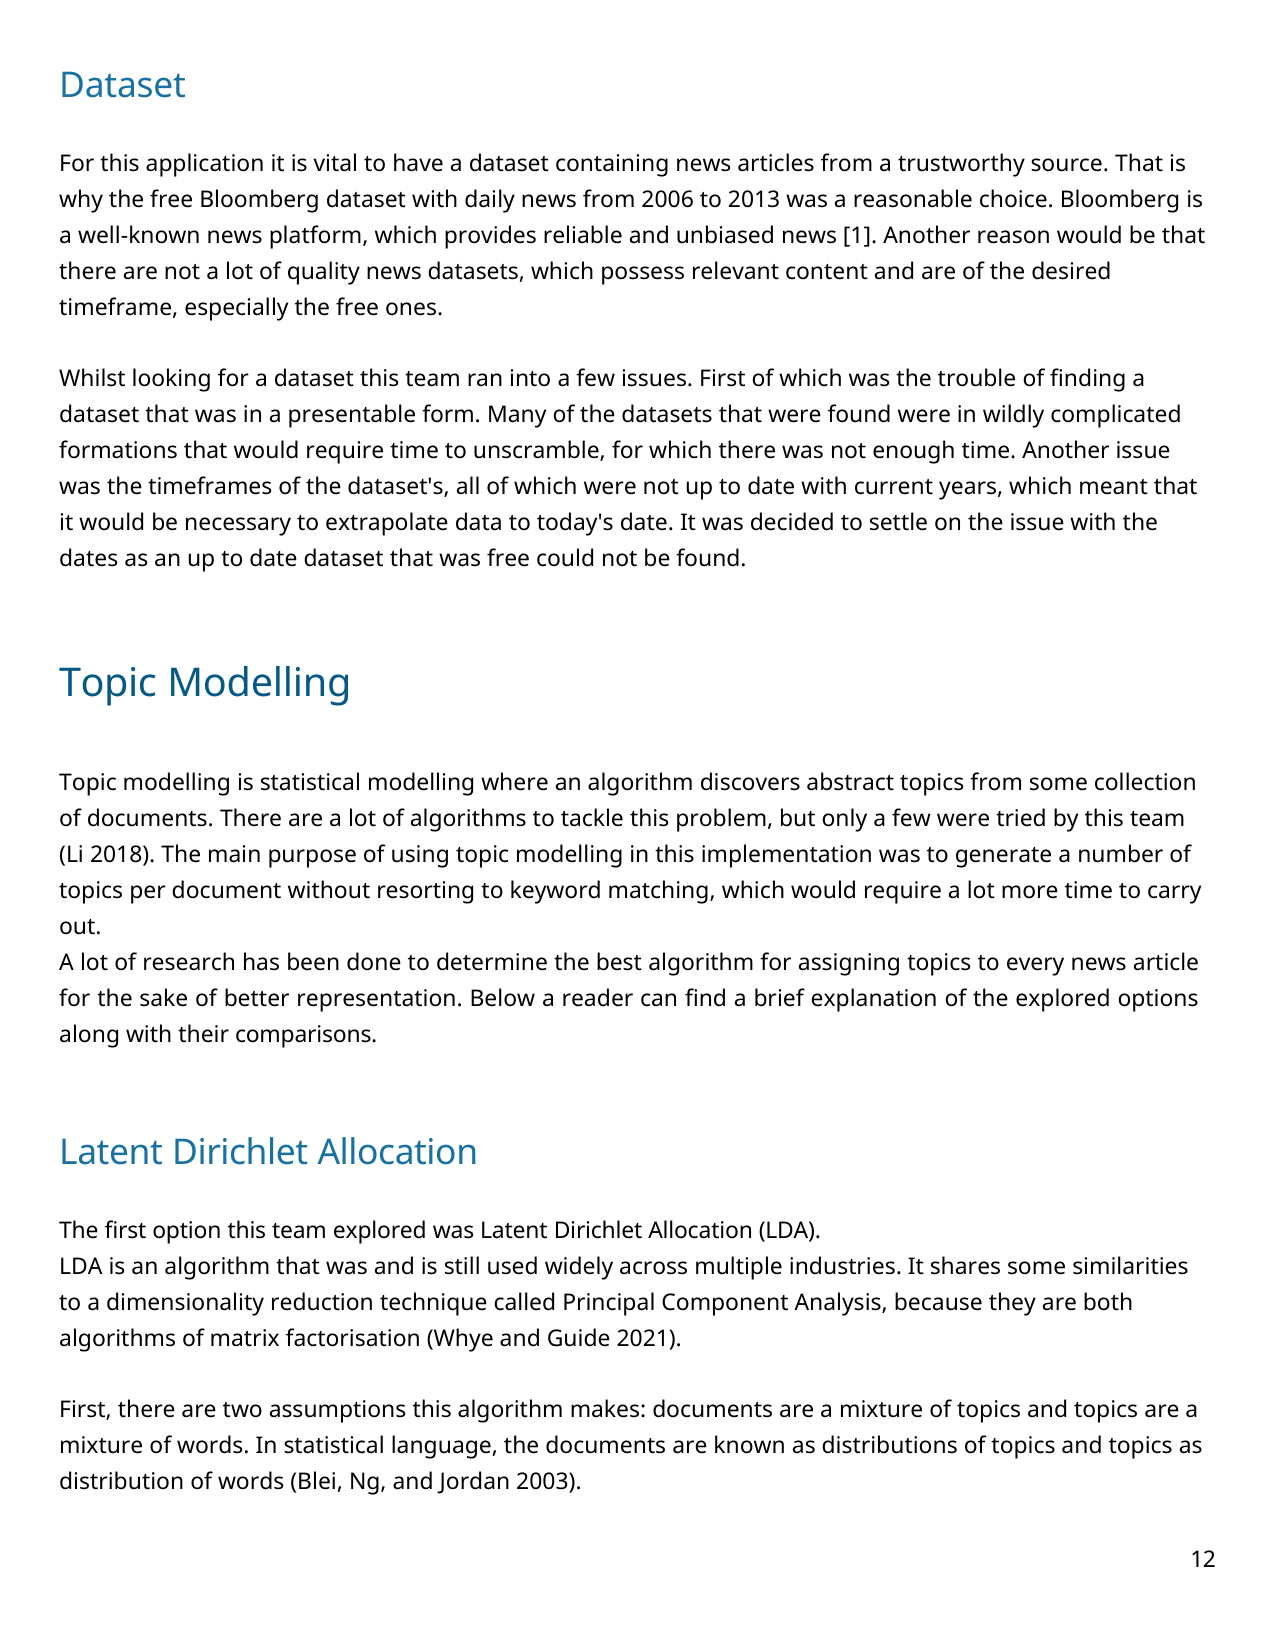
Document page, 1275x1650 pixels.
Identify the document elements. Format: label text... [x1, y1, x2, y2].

text For this application it is vital to have a dataset containing news articles from a trustworthy source. That is why the free Bloomberg dataset with daily news from 2006 to 2013 was a reasonable choice. Bloomberg is a well-known news platform, which provides reliable and unbiased news [1]. Another reason would be that there are not a lot of quality news datasets, which possess relevant content and are of the desired timeframe, especially the free ones. [59, 147, 1211, 322]
text Topic modelling is statistical modelling where an algorithm discovers abstract topics from some collection of documents. There are a lot of algorithms to tackle this problem, but only a few were tried by this team (Li 2018). The main purpose of using topic modelling in this implementation was to generate a number of topics per document without resorting to keyword matching, which would require a lot more time to carry out. [59, 766, 1211, 941]
subtitle Topic Modelling [59, 654, 1275, 708]
text LDA is an algorithm that was and is still used widely across multiple industries. It shares some similarities to a dimensionality reduction technique called Principal Component Analysis, because they are both algorithms of matrix factorisation (Whye and Guide 2021). [59, 1250, 1211, 1353]
subtitle Dataset [59, 59, 1275, 107]
subtitle Latent Dirichlet Allocation [59, 1126, 1275, 1174]
text Whilst looking for a dataset this team ran into a few issues. First of which was the trouble of finding a dataset that was in a presentable form. Many of the datasets that were found were in wildly complicated formations that would require time to unscramble, for which there was not enough time. Another issue was the timeframes of the dataset's, all of which were not up to date with current years, which meant that it would be necessary to extrapolate data to today's date. It was decided to settle on the issue with the dates as an up to date dataset that was free could not be found. [59, 362, 1217, 573]
text The first option this team explored was Latent Dirichlet Allocation (LDA). [59, 1214, 1275, 1246]
text A lot of research has been done to determine the best algorithm for assigning topics to every news article for the sake of better representation. Below a reader can find a brief explanation of the explored options along with their comparisons. [59, 946, 1199, 1049]
text First, there are two assumptions this algorithm makes: documents are a mixture of topics and topics are a mixture of words. In statistical language, the documents are known as distributions of topics and topics as distribution of words (Blei, Ng, and Jordan 2003). [59, 1393, 1217, 1496]
